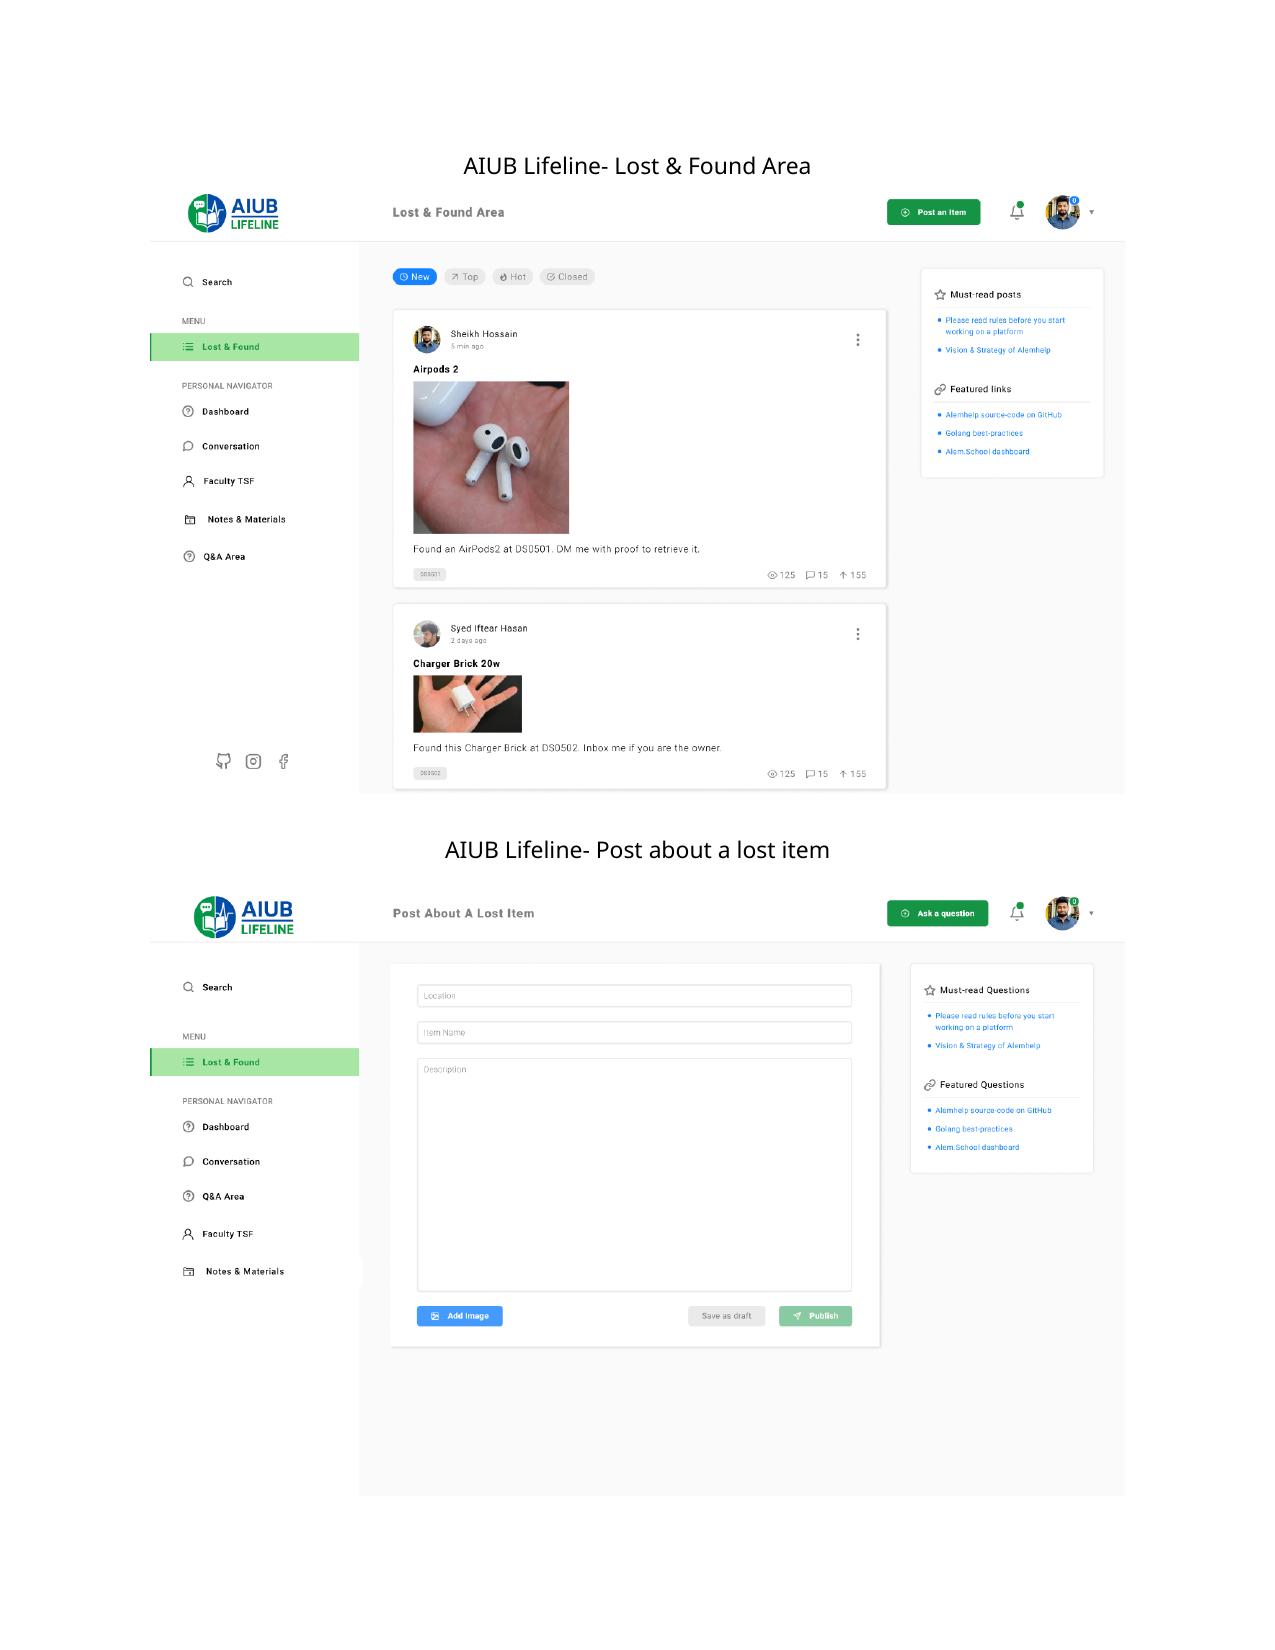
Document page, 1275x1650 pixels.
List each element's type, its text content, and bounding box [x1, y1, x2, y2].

text AIUB Lifeline- Lost & Found Area AIUB Lifeline- Post about a lost item [150, 794, 1125, 865]
picture [150, 886, 1125, 1496]
text AIUB Lifeline- Lost & Found Area AIUB Lifeline- Post about a lost item [150, 150, 1125, 186]
picture [150, 186, 1125, 794]
